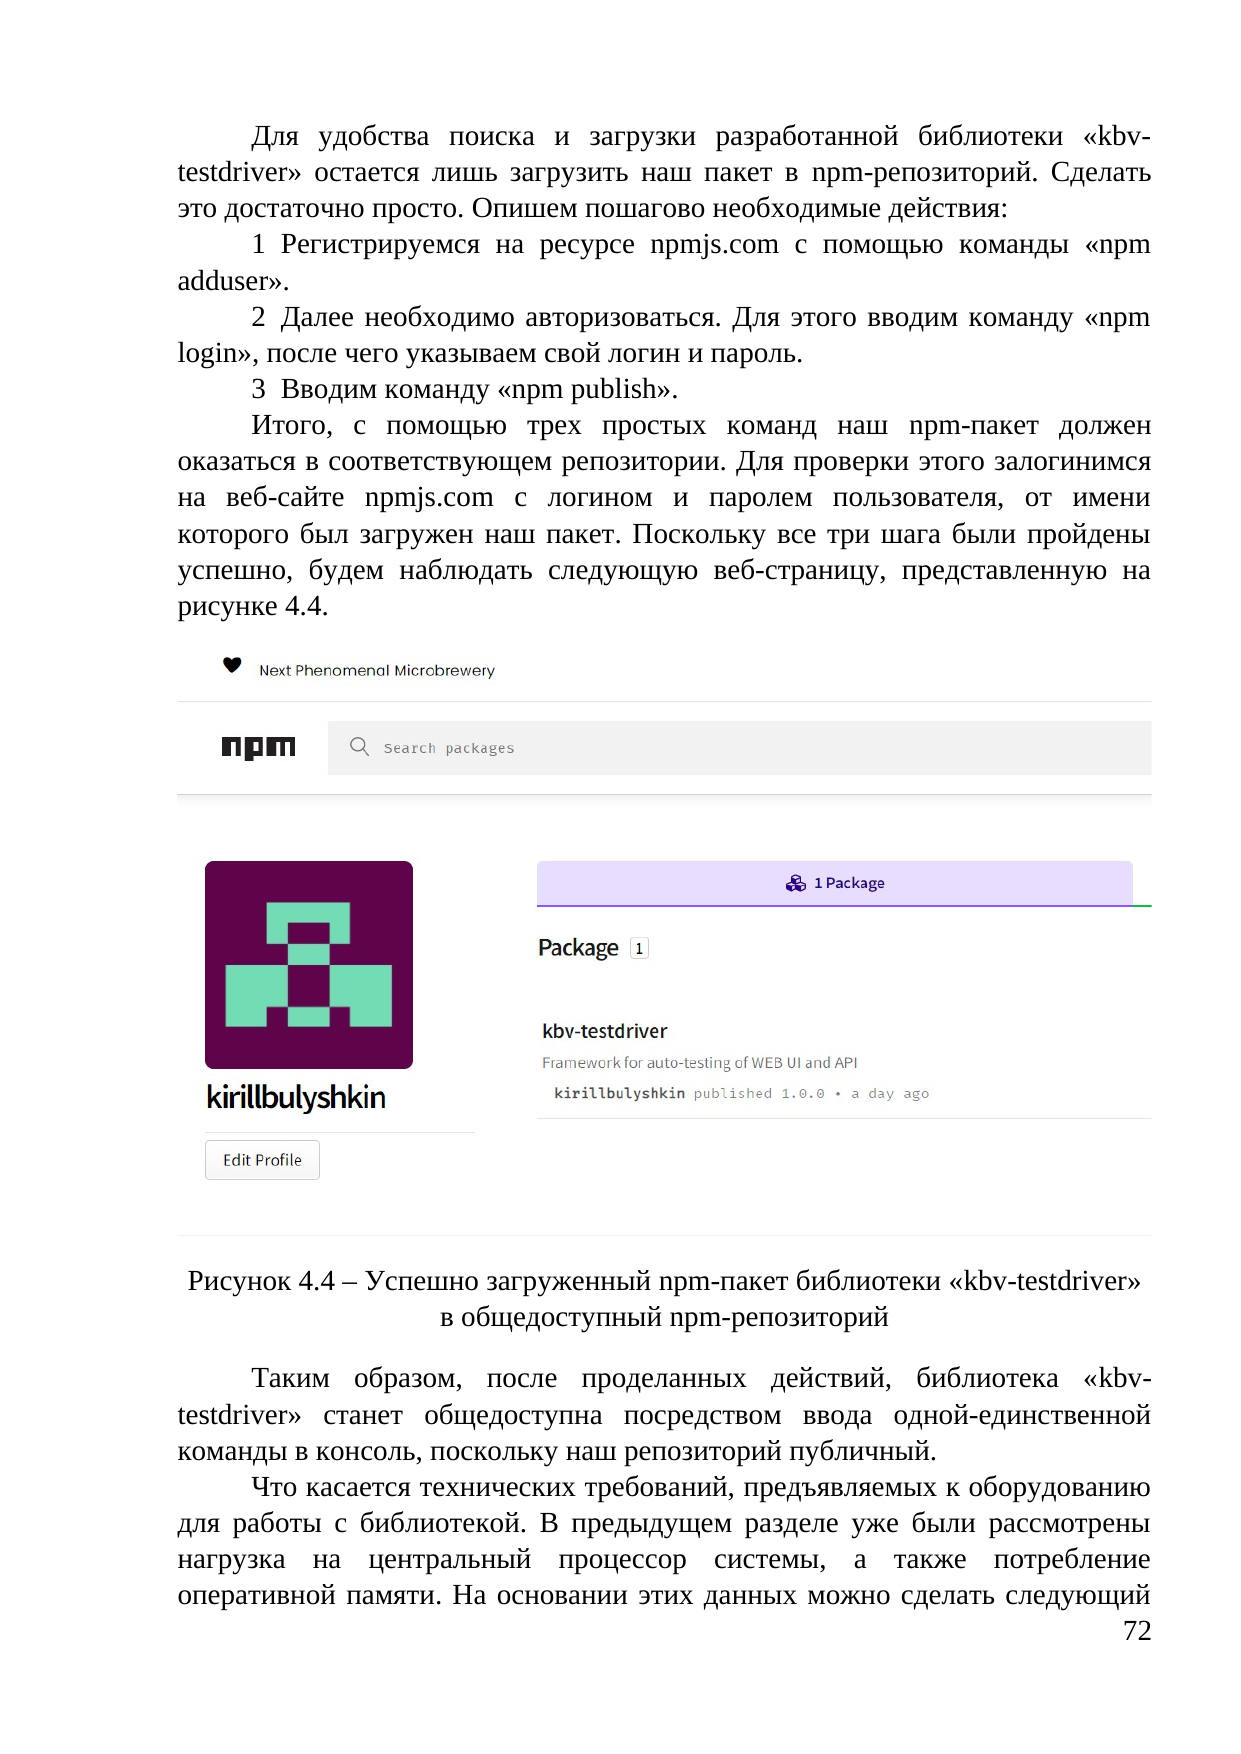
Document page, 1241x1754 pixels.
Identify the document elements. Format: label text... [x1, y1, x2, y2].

list Далее необходимо авторизоваться. Для этого вводим команду «npm login», после чего указываем свой логин и пароль. [177, 299, 1152, 368]
picture [177, 640, 1152, 1236]
text Итого, с помощью трех простых команд наш npm-пакет должен оказаться в соответствующем репозитории. Для проверки этого залогинимся на веб-сайте npmjs.com с логином и паролем пользователя, от имени которого был загружен наш пакет. Поскольку все три шага были пройдены успешно, будем наблюдать следующую веб-страницу, представленную на рисунке 4.4. [177, 407, 1152, 622]
text Для удобства поиска и загрузки разработанной библиотеки «kbv-testdriver» остается лишь загрузить наш пакет в npm-репозиторий. Сделать это достаточно просто. Опишем пошагово необходимые действия: [177, 118, 1152, 224]
text Таким образом, после проделанных действий, библиотека «kbv-testdriver» станет общедоступна посредством ввода одной-единственной команды в консоль, поскольку наш репозиторий публичный. [177, 1361, 1152, 1466]
text Рисунок 4.4 – Успешно загруженный npm-пакет библиотеки «kbv-testdriver» в общедоступный npm-репозиторий [177, 1263, 1152, 1333]
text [177, 1469, 1152, 1611]
list Вводим команду «npm publish». [177, 371, 1152, 405]
list Регистрируемся на ресурсе npmjs.com с помощью команды «npm adduser». [177, 227, 1152, 296]
